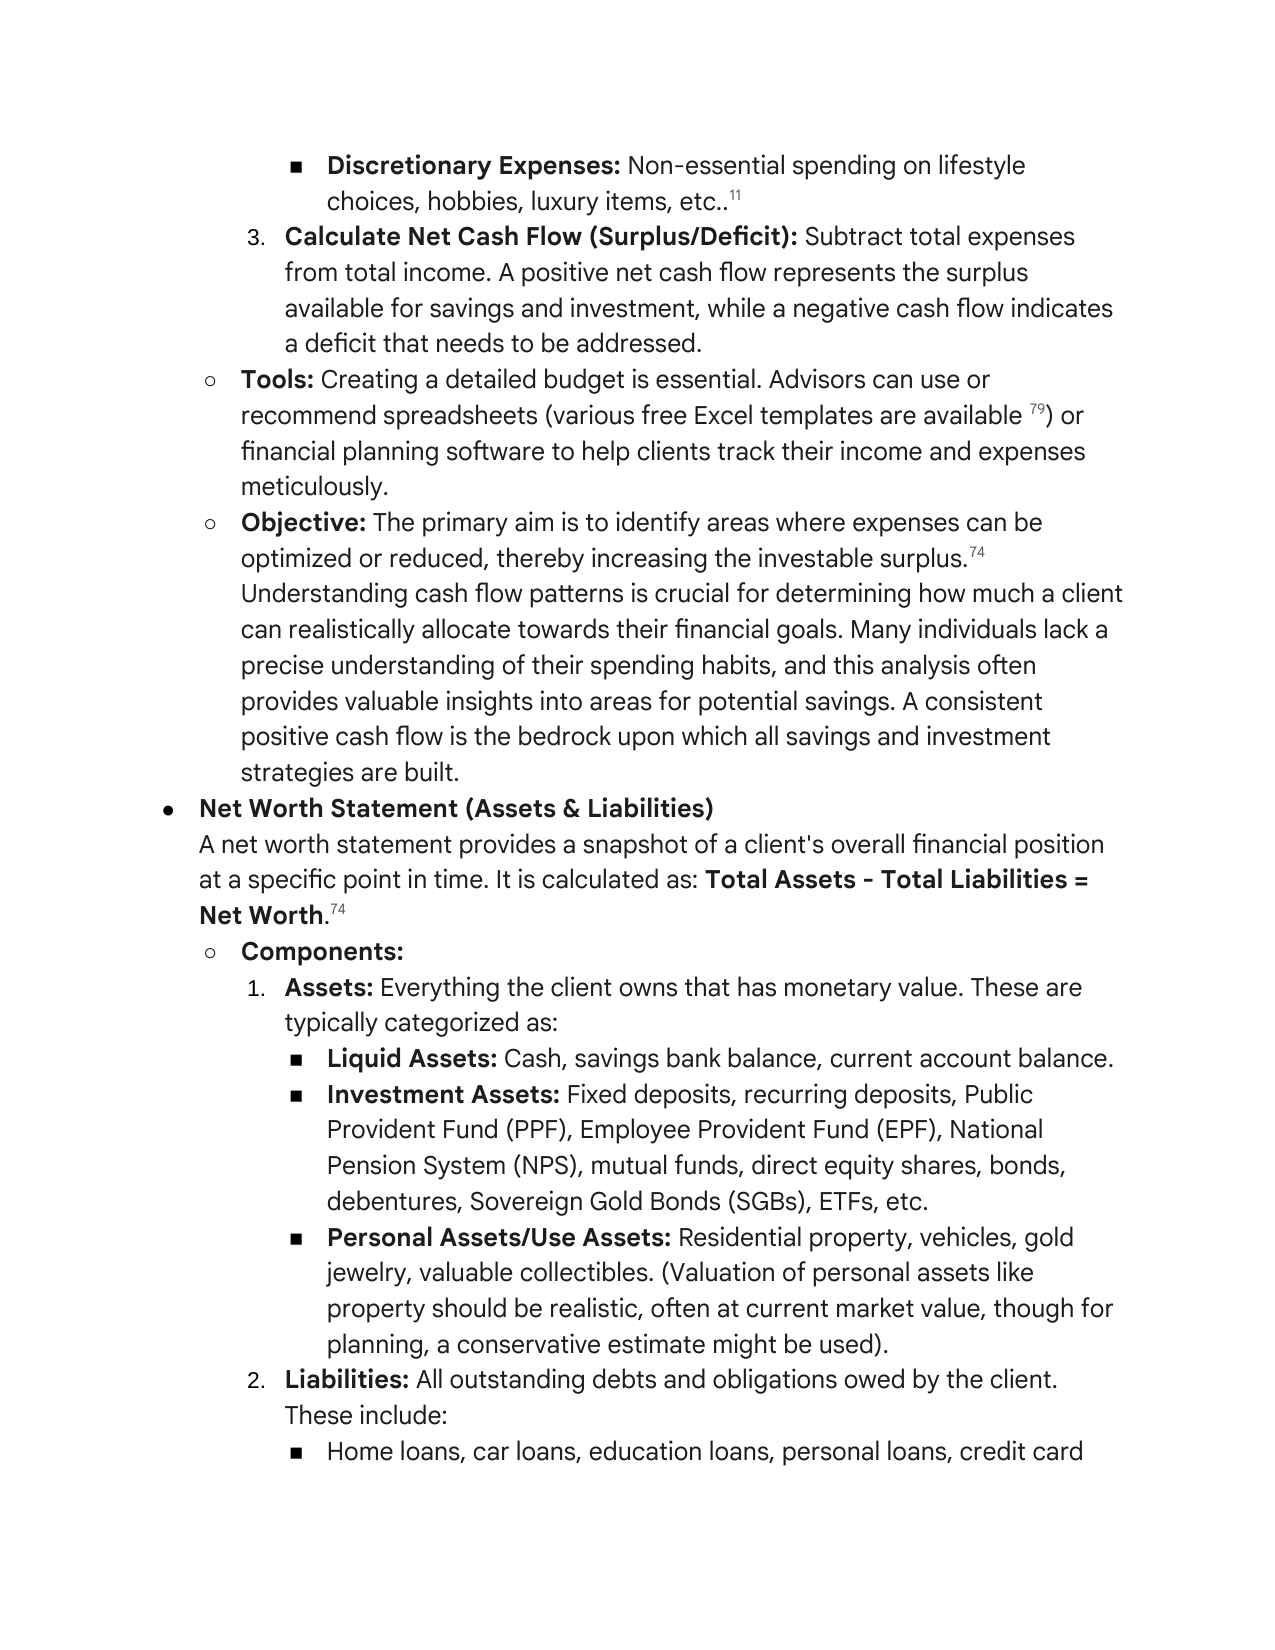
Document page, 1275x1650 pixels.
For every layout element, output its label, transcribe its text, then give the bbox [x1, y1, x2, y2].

list Liabilities: All outstanding debts and obligations owed by the client. These include: [247, 1365, 1125, 1432]
list Personal Assets/Use Assets: Residential property, vehicles, gold jewelry, valuable collectibles. (Valuation of personal assets like property should be realistic, often at current market value, though for planning, a conservative estimate might be used). [289, 1222, 1125, 1360]
list Objective: The primary aim is to identify areas where expenses can be optimized or reduced, thereby increasing the investable surplus.74 Understanding cash flow patterns is crucial for determining how much a client can realistically allocate towards their financial goals. Many individuals lack a precise understanding of their spending habits, and this analysis often provides valuable insights into areas for potential savings. A consistent positive cash flow is the bedrock upon which all savings and investment strategies are built. [203, 507, 1125, 789]
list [289, 1436, 1125, 1468]
list Investment Assets: Fixed deposits, recurring deposits, Public Provident Fund (PPF), Employee Provident Fund (EPF), National Pension System (NPS), mutual funds, direct equity shares, bonds, debentures, Sovereign Gold Bonds (SGBs), ETFs, etc. [289, 1079, 1125, 1217]
list Assets: Everything the client owns that has monetary value. These are typically categorized as: [247, 972, 1125, 1039]
list Tools: Creating a detailed budget is essential. Advisors can use or recommend spreadsheets (various free Excel templates are available 79) or financial planning software to help clients track their income and expenses meticulously. [203, 364, 1125, 503]
list Liquid Assets: Cash, savings bank balance, current account balance. [289, 1043, 1125, 1074]
list Calculate Net Cash Flow (Surplus/Deficit): Subtract total expenses from total income. A positive net cash flow represents the surplus available for savings and investment, while a negative cash flow indicates a deficit that needs to be addressed. [247, 221, 1125, 360]
list Net Worth Statement (Assets & Liabilities) A net worth statement provides a snapshot of a client's overall financial position at a specific point in time. It is calculated as: Total Assets - Total Liabilities = Net Worth.74 [161, 793, 1125, 932]
list Discretionary Expenses: Non-essential spending on lifestyle choices, hobbies, luxury items, etc..11 [289, 150, 1125, 217]
list Components: [203, 936, 1125, 967]
